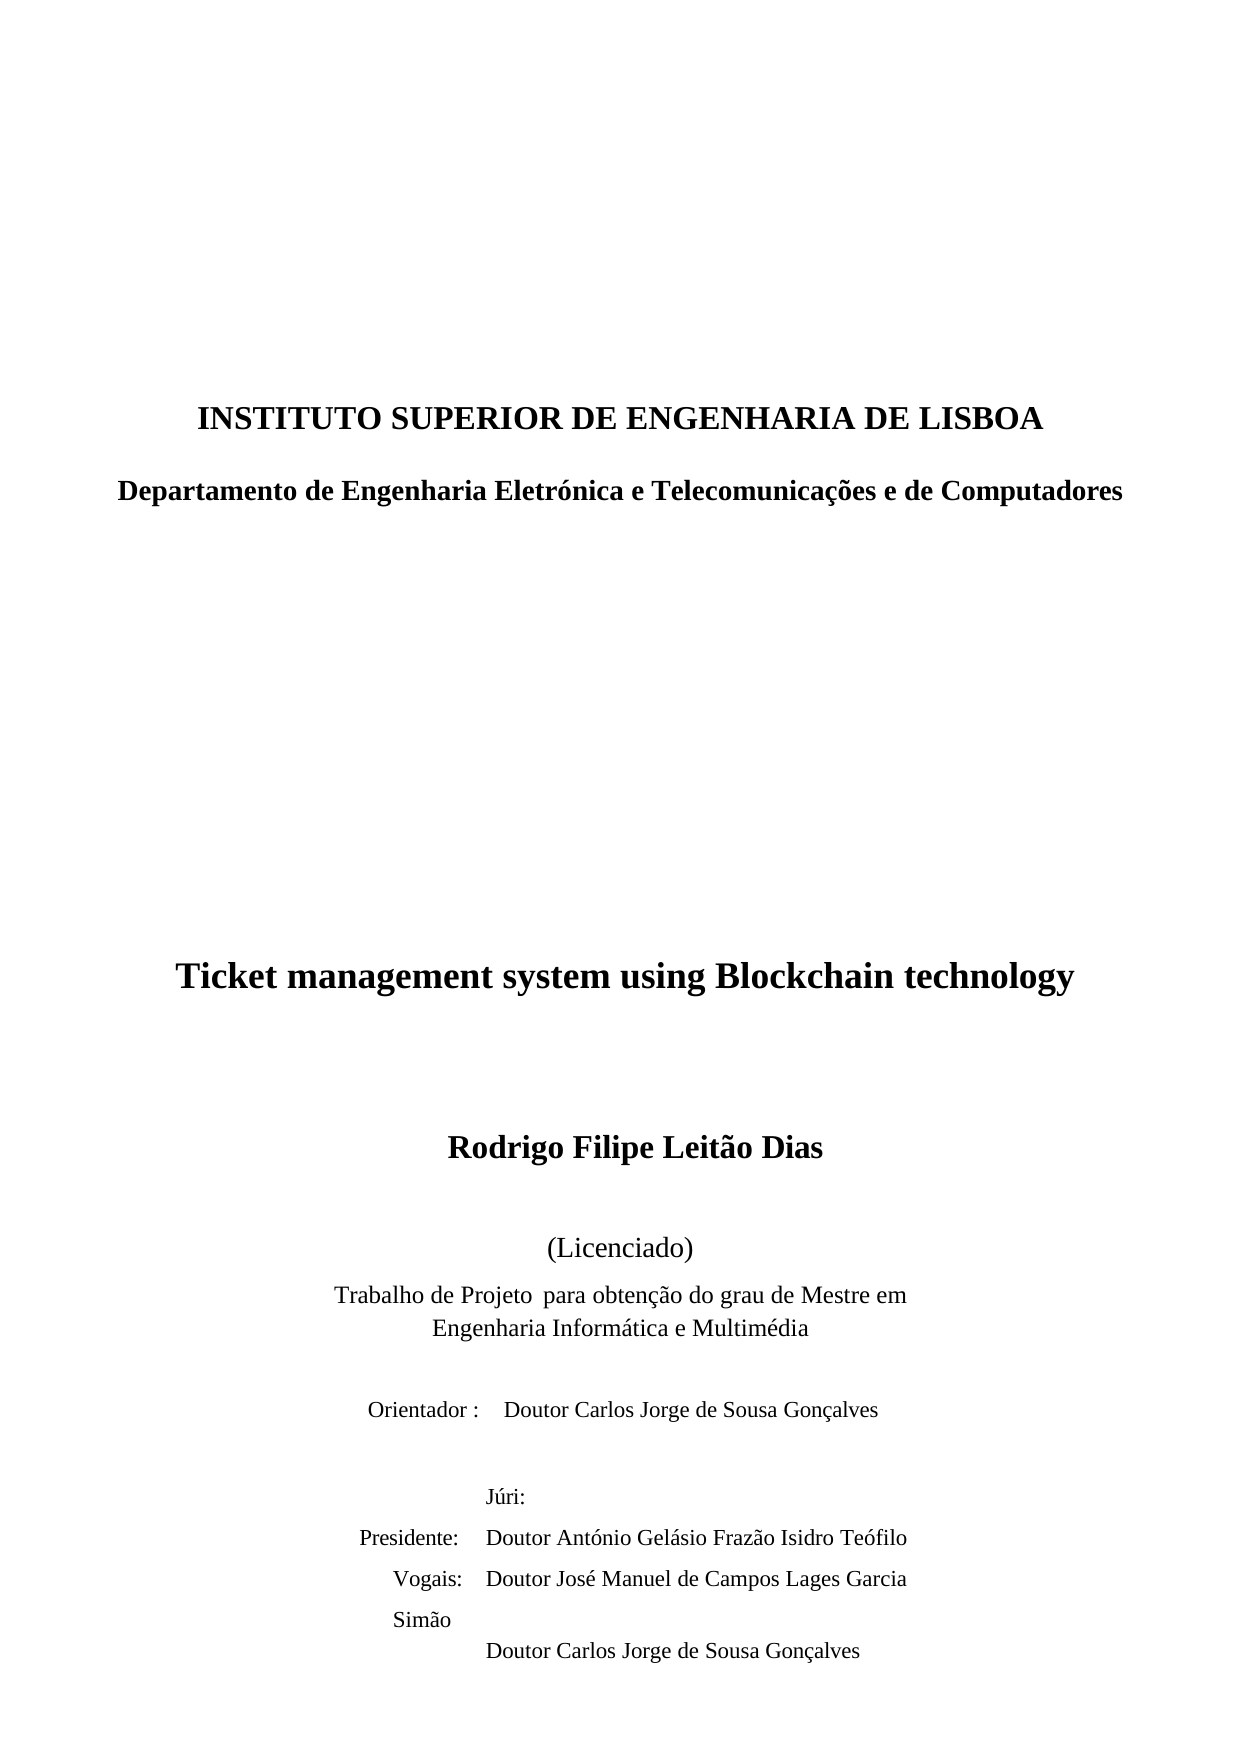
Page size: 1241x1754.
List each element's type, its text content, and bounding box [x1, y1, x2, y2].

text Trabalho de Projeto para obtenção do grau de Mestre em Engenharia Informática e Multimédia [282, 1280, 958, 1342]
text Júri: [486, 1483, 1152, 1509]
text (Licenciado) [103, 1230, 1137, 1264]
text Orientador : Doutor Carlos Jorge de Sousa Gonçalves [103, 1396, 1143, 1423]
text Ticket management system using Blockchain technology [103, 954, 1146, 997]
text Presidente: Doutor António Gelásio Frazão Isidro Teófilo Vogais: Doutor José Manuel de Campos Lages Garcia Simão [359, 1510, 970, 1632]
text Doutor Carlos Jorge de Sousa Gonçalves [486, 1637, 1152, 1663]
text INSTITUTO SUPERIOR DE ENGENHARIA DE LISBOA [103, 398, 1137, 437]
text Rodrigo Filipe Leitão Dias [119, 1127, 1152, 1165]
subtitle Departamento de Engenharia Eletrónica e Telecomunicações e de Computadores [103, 473, 1137, 506]
